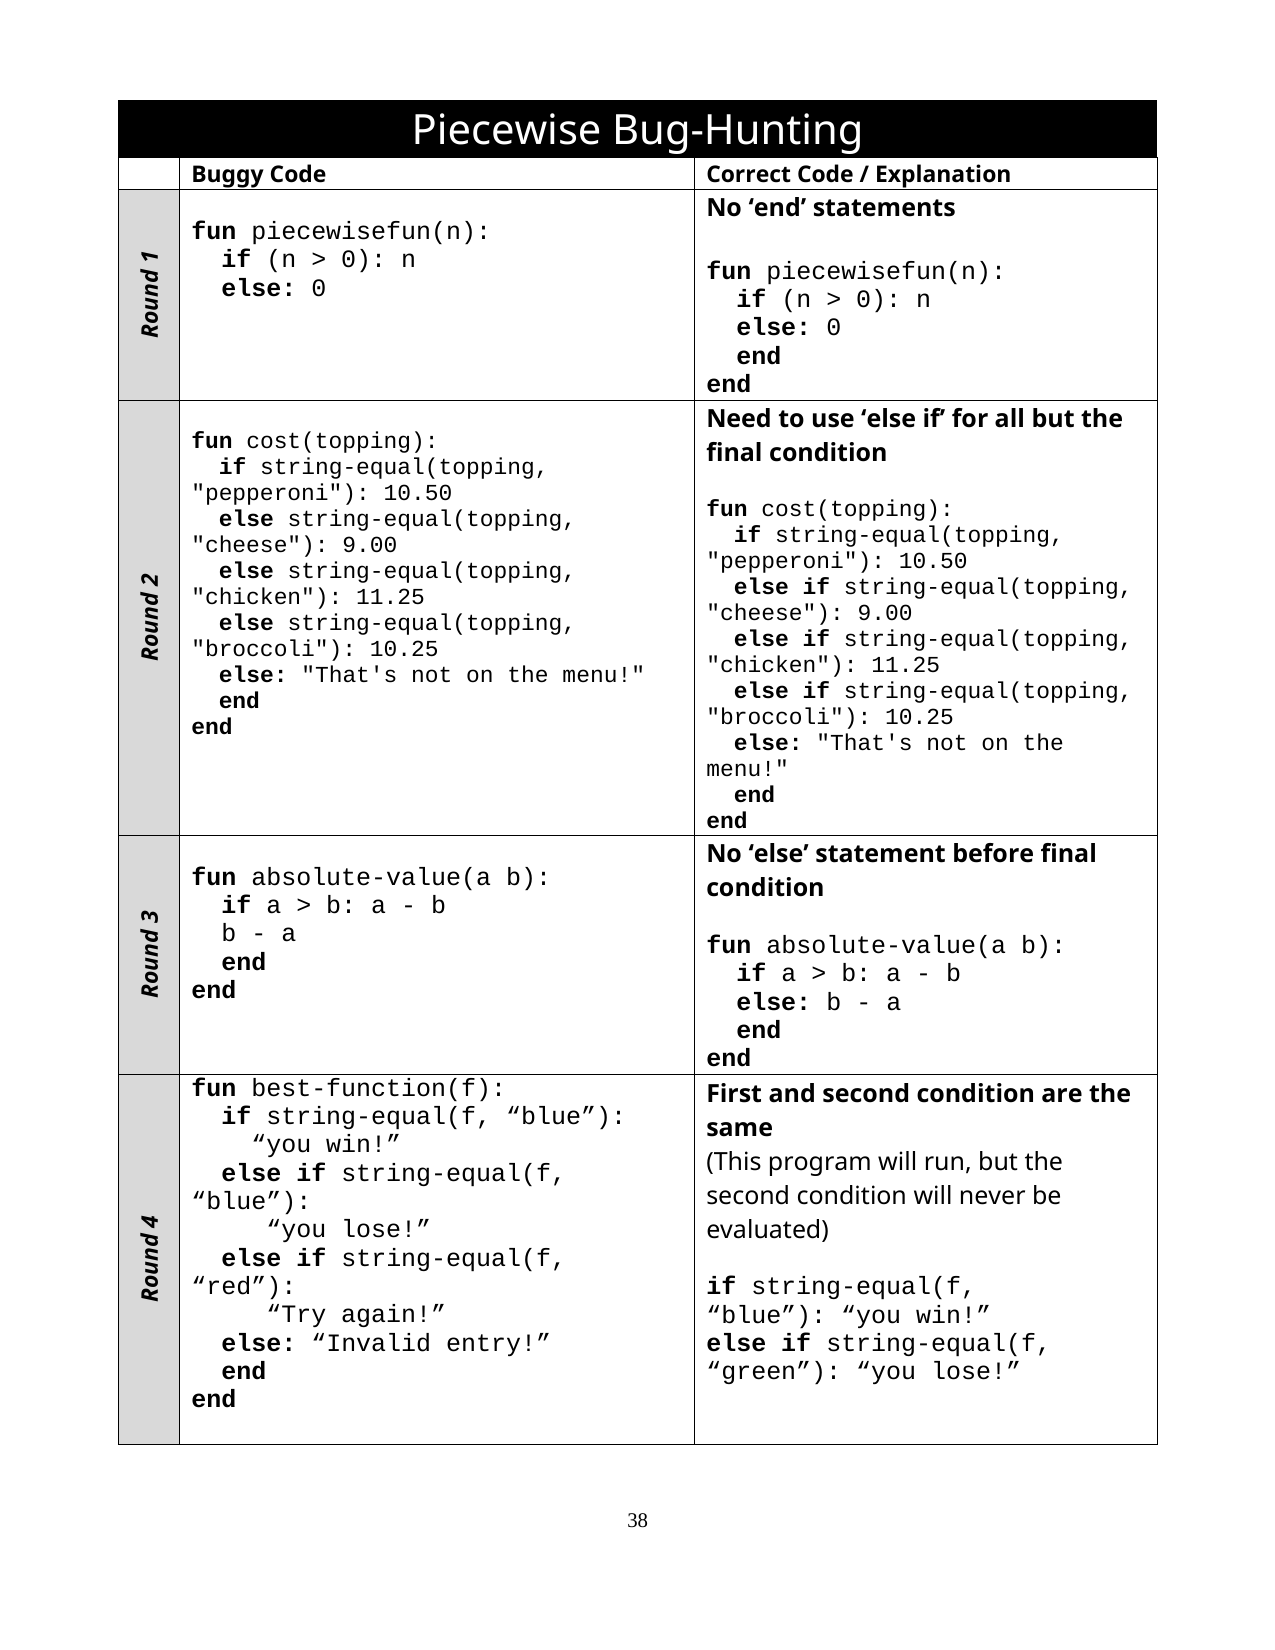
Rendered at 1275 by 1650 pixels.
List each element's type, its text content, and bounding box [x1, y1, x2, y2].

subtitle Piecewise Bug-Hunting [118, 100, 1157, 157]
table_cell Round 1 [119, 190, 179, 400]
table_header Buggy Code [180, 158, 694, 189]
table_cell Need to use ‘else if’ for all but the final condition fun cost(topping): if string-equal(topping, "pepperoni"): 10.50 else if string-equal(topping, "cheese"): 9.00 else if string-equal(topping, "chicken"): 11.25 else if string-equal(topping, "broccoli"): 10.25 else: "That's not on the menu!" end end [695, 401, 1157, 835]
table_cell fun cost(topping): if string-equal(topping, "pepperoni"): 10.50 else string-equal(topping, "cheese"): 9.00 else string-equal(topping, "chicken"): 11.25 else string-equal(topping, "broccoli"): 10.25 else: "That's not on the menu!" end end [180, 401, 694, 835]
table_cell fun piecewisefun(n): if (n > 0): n else: 0 [180, 190, 694, 400]
table_cell fun best-function(f): if string-equal(f, “blue”): “you win!” else if string-equal(f, “blue”): “you lose!” else if string-equal(f, “red”): “Try again!” else: “Invalid entry!” end end [180, 1075, 694, 1444]
table_cell Round 2 [119, 401, 179, 835]
table_cell Round 4 [119, 1075, 179, 1444]
table_header [119, 158, 179, 189]
table_cell fun absolute-value(a b): if a > b: a - b b - a end end [180, 836, 694, 1074]
table_cell No ‘end’ statements fun piecewisefun(n): if (n > 0): n else: 0 end end [695, 190, 1157, 400]
table_cell Round 3 [119, 836, 179, 1074]
table_cell First and second condition are the same (This program will run, but the second condition will never be evaluated) if string-equal(f, “blue”): “you win!” else if string-equal(f, “green”): “you lose!” [695, 1075, 1157, 1444]
table_cell No ‘else’ statement before final condition fun absolute-value(a b): if a > b: a - b else: b - a end end [695, 836, 1157, 1074]
table_header Correct Code / Explanation [695, 158, 1157, 189]
